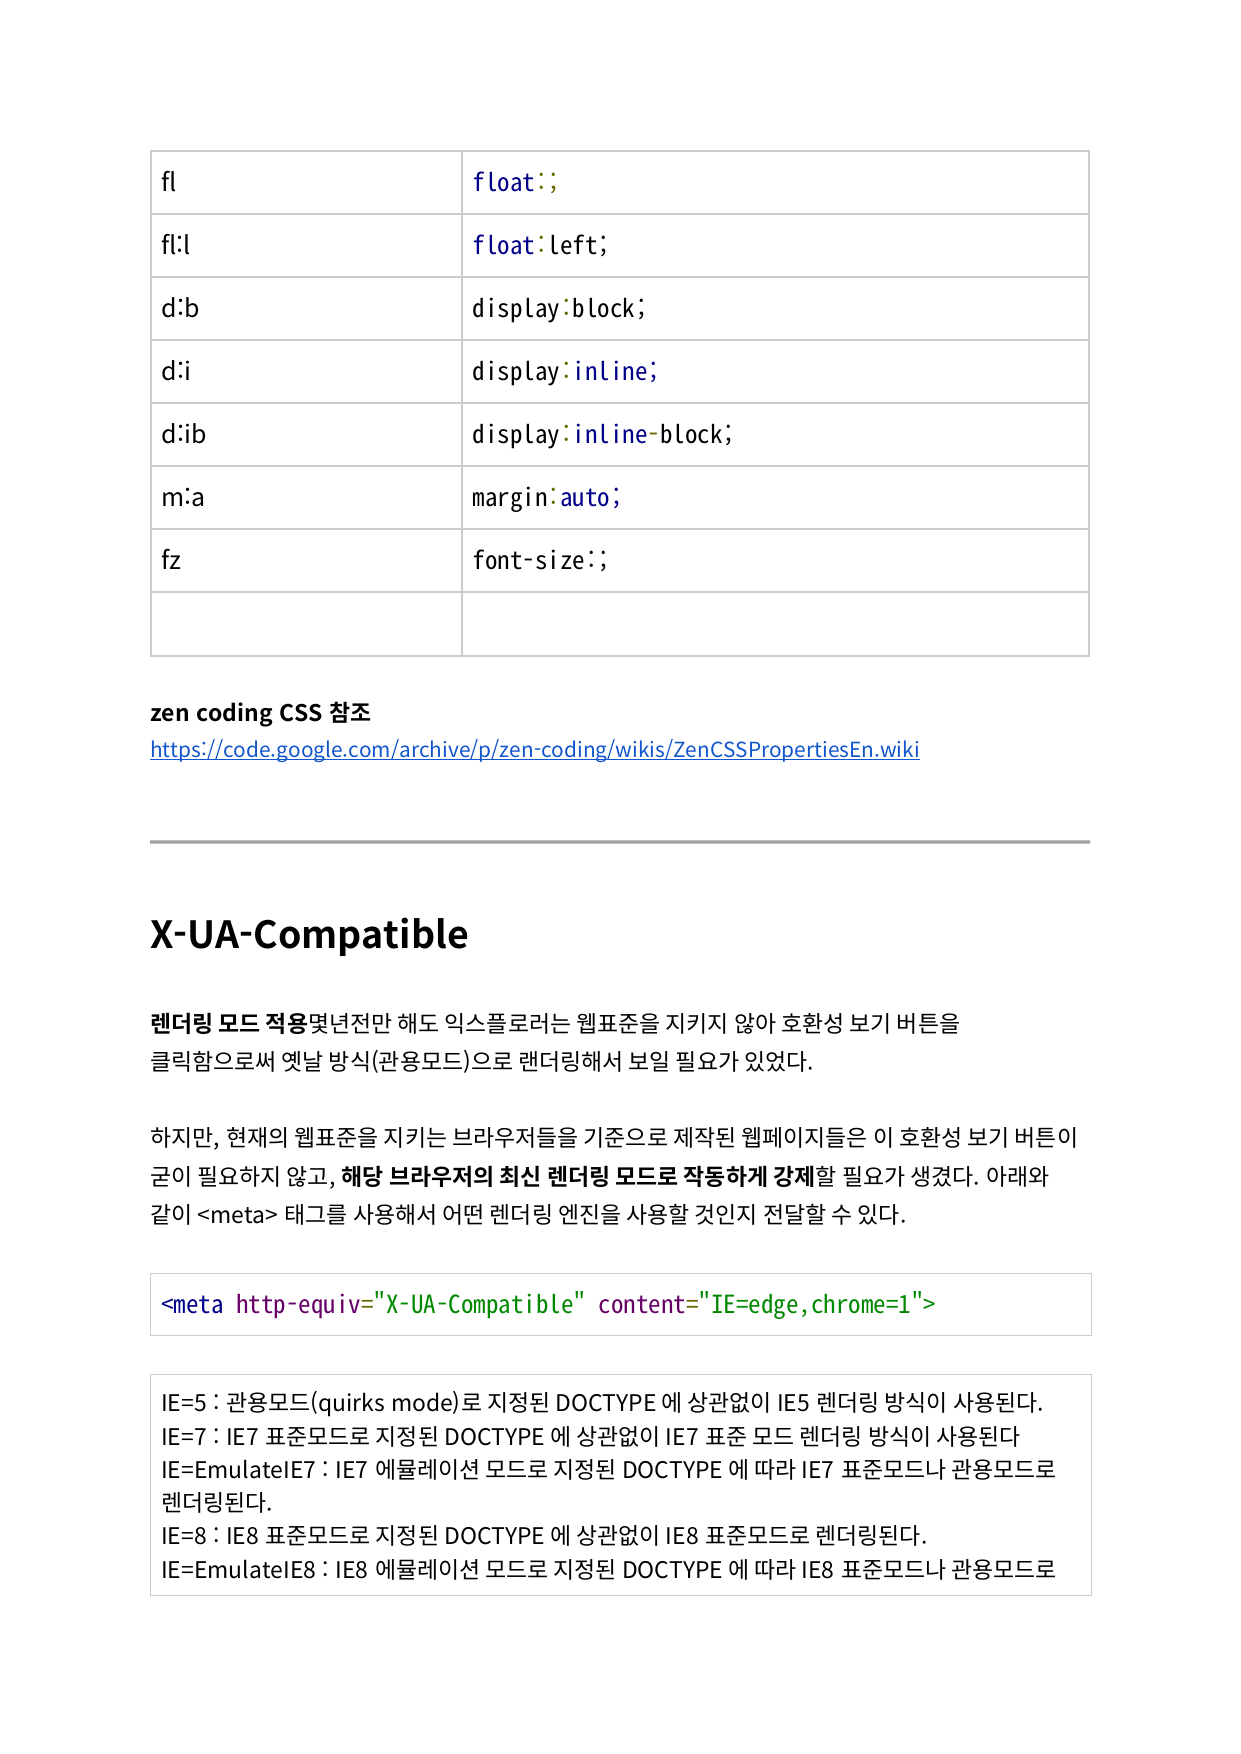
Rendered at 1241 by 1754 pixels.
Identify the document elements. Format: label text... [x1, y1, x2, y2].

text zen coding CSS 참조 [150, 695, 1090, 728]
table_cell font-size:; [463, 530, 1088, 591]
table_cell fz [152, 530, 461, 591]
table_cell fl:l [152, 215, 461, 276]
table_cell d:i [152, 341, 461, 402]
table_cell float:; [463, 152, 1088, 213]
table_cell margin:auto; [463, 467, 1088, 528]
table_header <meta http-equiv="X-UA-Compatible" content="IE=edge,chrome=1"> [151, 1274, 1091, 1335]
table_cell display:inline-block; [463, 404, 1088, 465]
text 하지만, 현재의 웹표준을 지키는 브라우저들을 기준으로 제작된 웹페이지들은 이 호환성 보기 버튼이 굳이 필요하지 않고, 해당 브라우저의 최신 렌더링 모드로 작동하게 강제할 필요가 생겼다. 아래와 같이 <meta> 태그를 사용해서 어떤 렌더링 엔진을 사용할 것인지 전달할 수 있다. [150, 1120, 1090, 1230]
table_cell d:ib [152, 404, 461, 465]
table_cell [463, 593, 1088, 654]
text X-UA-Compatible [150, 905, 1090, 959]
table_cell [152, 593, 461, 654]
table_cell d:b [152, 278, 461, 339]
table_cell fl [152, 152, 461, 213]
text 렌더링 모드 적용몇년전만 해도 익스플로러는 웹표준을 지키지 않아 호환성 보기 버튼을 클릭함으로써 옛날 방식(관용모드)으로 랜더링해서 보일 필요가 있었다. [150, 1006, 1090, 1077]
table_cell display:block; [463, 278, 1088, 339]
table_cell m:a [152, 467, 461, 528]
table_cell display:inline; [463, 341, 1088, 402]
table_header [151, 1375, 1091, 1595]
table_cell float:left; [463, 215, 1088, 276]
text https://code.google.com/archive/p/zen-coding/wikis/ZenCSSPropertiesEn.wiki [150, 733, 1090, 763]
